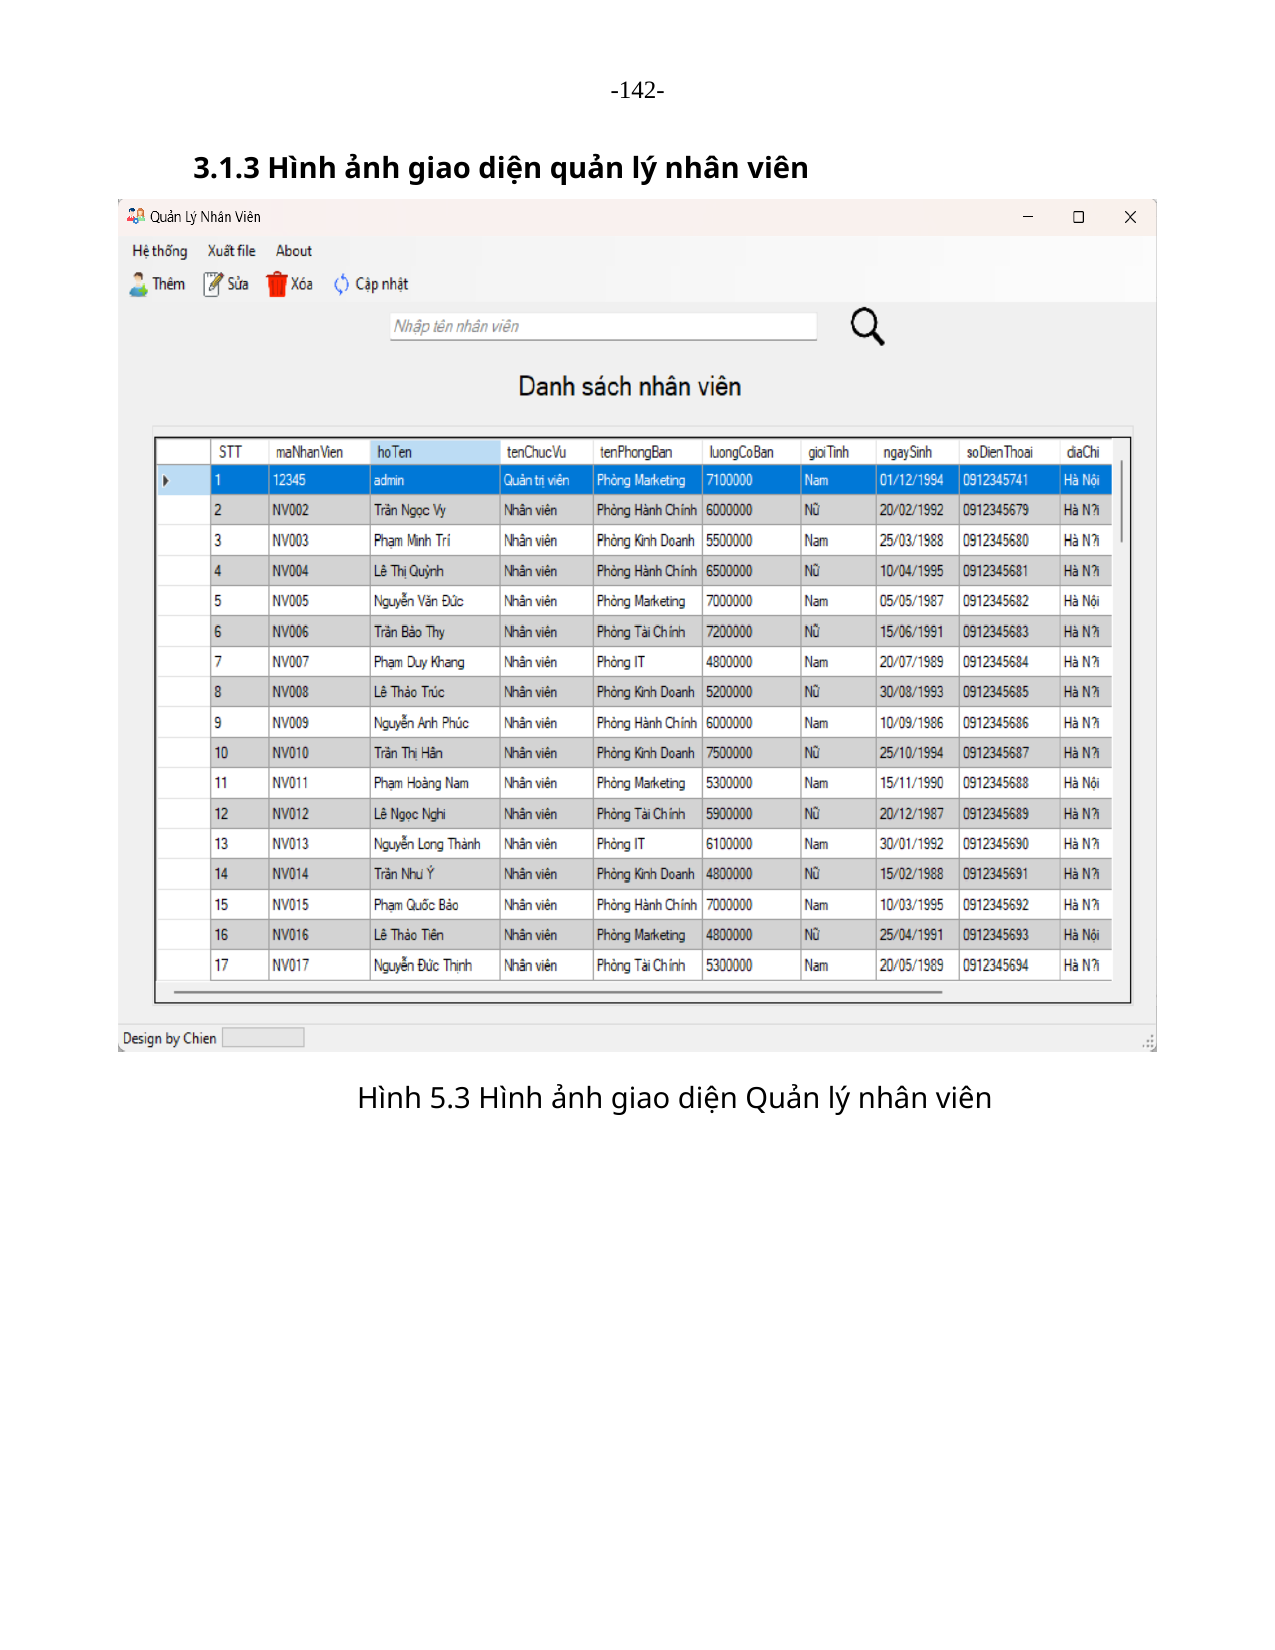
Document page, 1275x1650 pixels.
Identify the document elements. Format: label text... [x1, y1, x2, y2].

subtitle 3.1.3 Hình ảnh giao diện quản lý nhân viên [193, 148, 1157, 187]
picture [118, 199, 1157, 1052]
text Hình 5.3 Hình ảnh giao diện Quản lý nhân viên [193, 1077, 1157, 1117]
